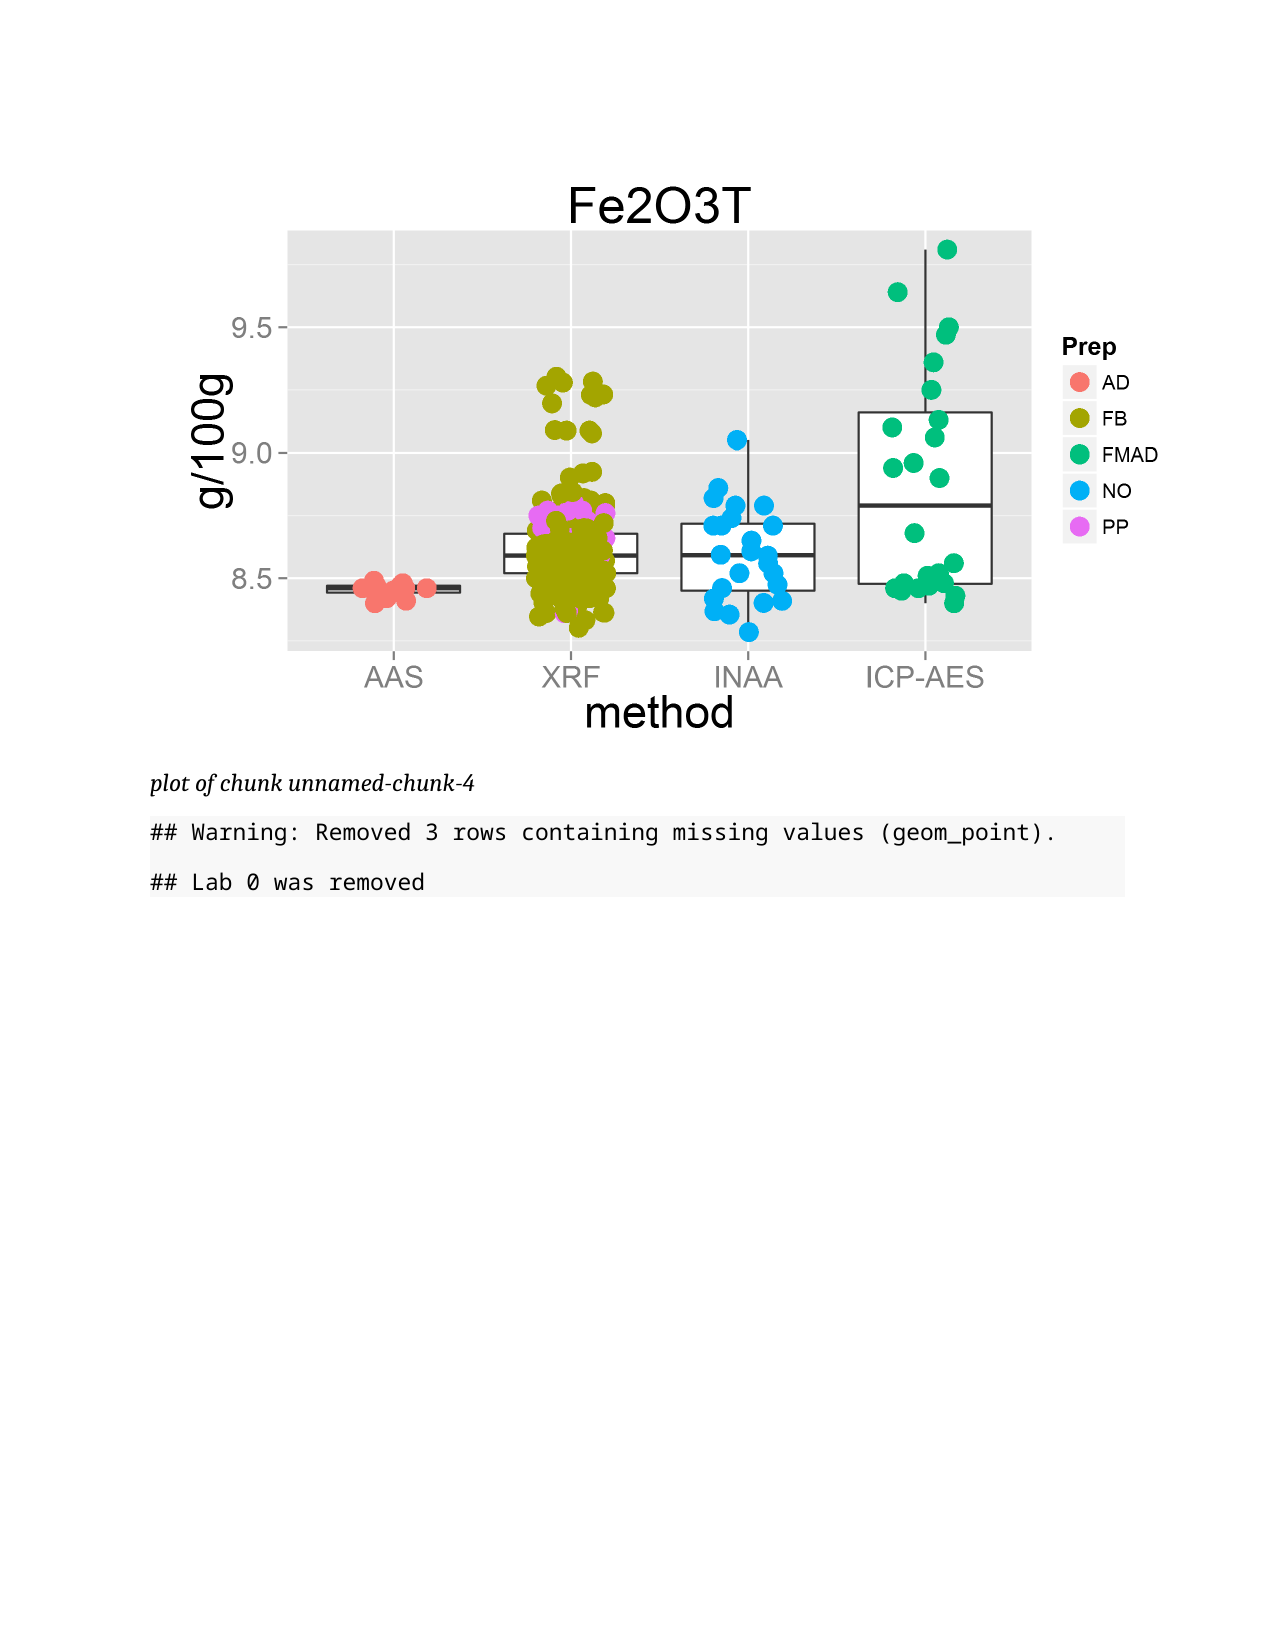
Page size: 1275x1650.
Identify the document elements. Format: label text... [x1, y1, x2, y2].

text ## Warning: Removed 3 rows containing missing values (geom_point). [150, 816, 1125, 847]
text ## Lab 0 was removed [150, 866, 1125, 897]
text plot of chunk unnamed-chunk-4 [150, 769, 1125, 797]
picture [168, 150, 1221, 750]
